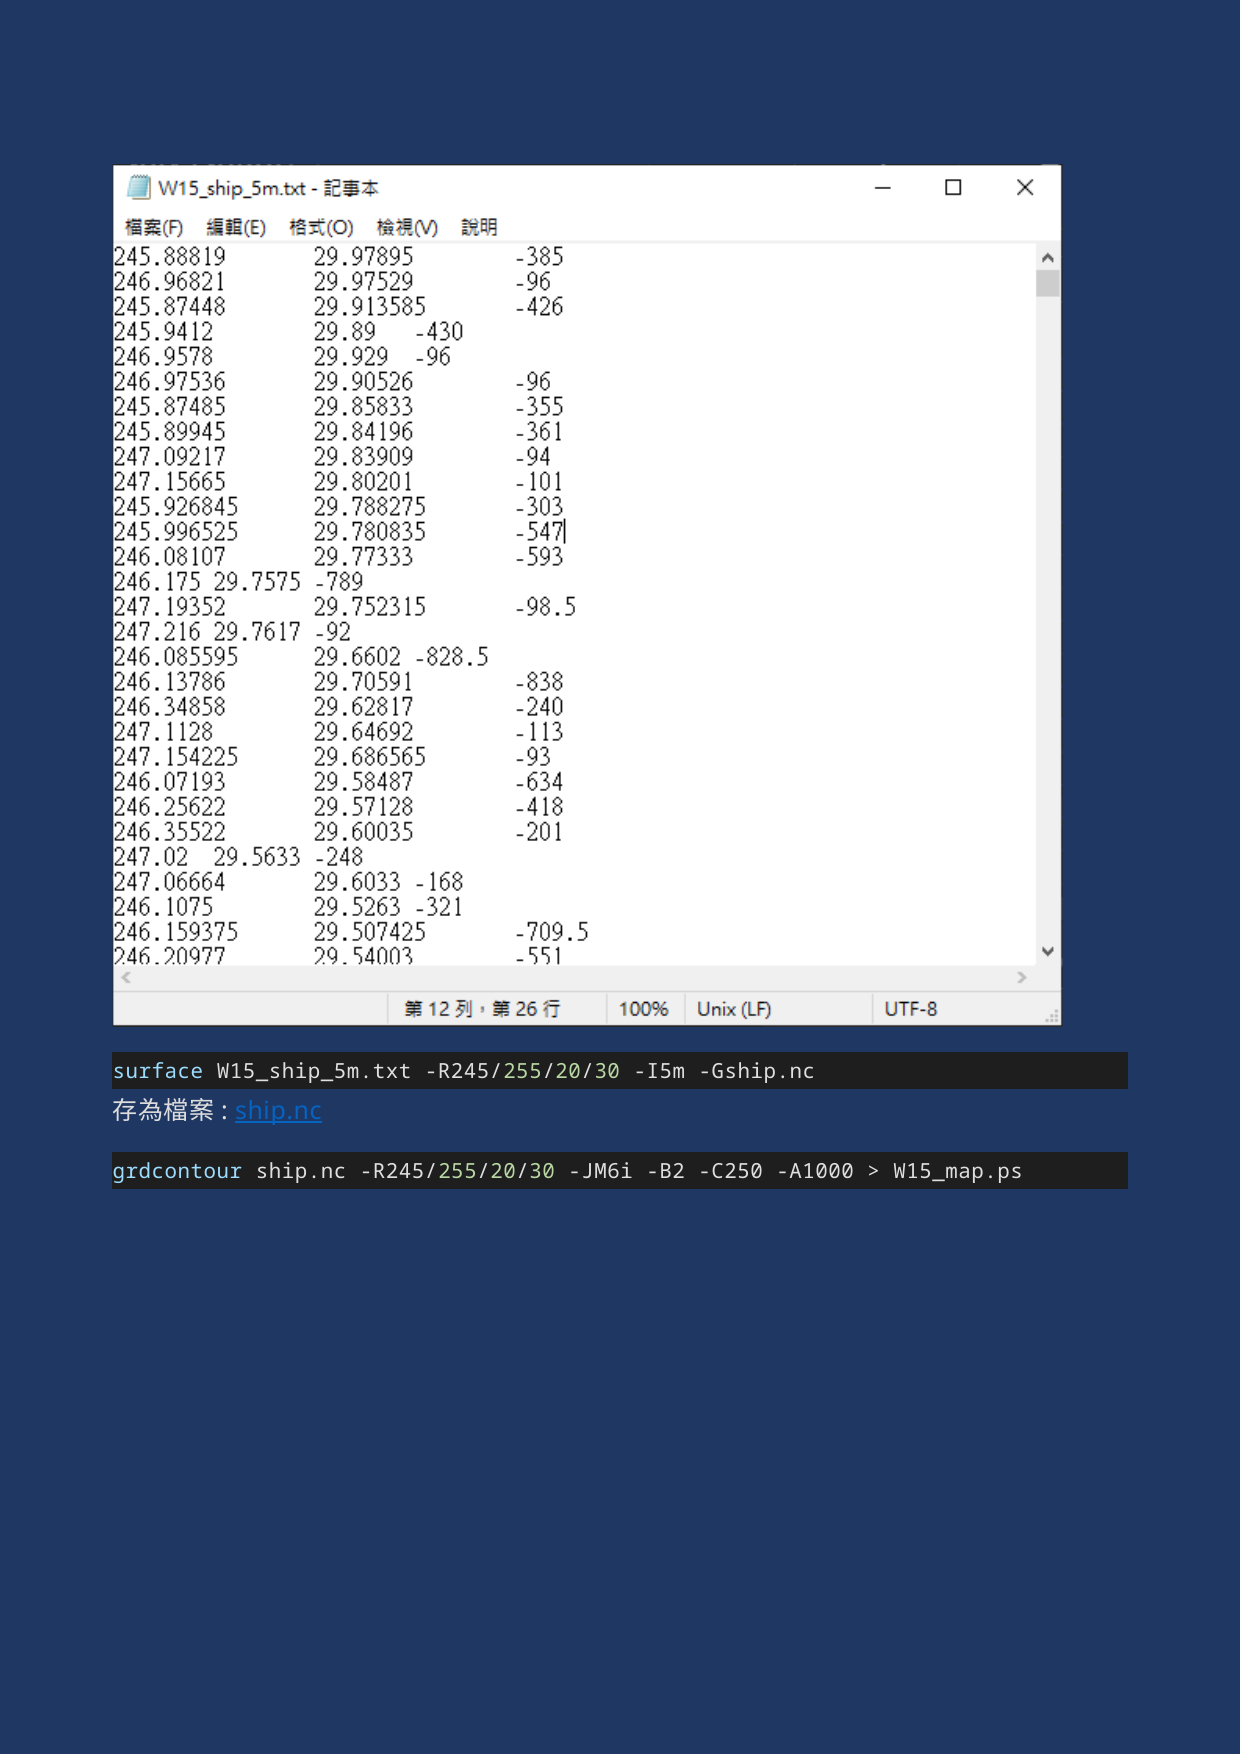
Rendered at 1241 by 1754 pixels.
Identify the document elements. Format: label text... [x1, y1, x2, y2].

text grdcontour ship.nc -R245/255/20/30 -JM6i -B2 -C250 -A1000 > W15_map.ps [112, 1152, 1128, 1189]
picture [112, 164, 1063, 1027]
text 存為檔案 : ship.nc [112, 1089, 1128, 1127]
text surface W15_ship_5m.txt -R245/255/20/30 -I5m -Gship.nc [112, 1052, 1128, 1089]
